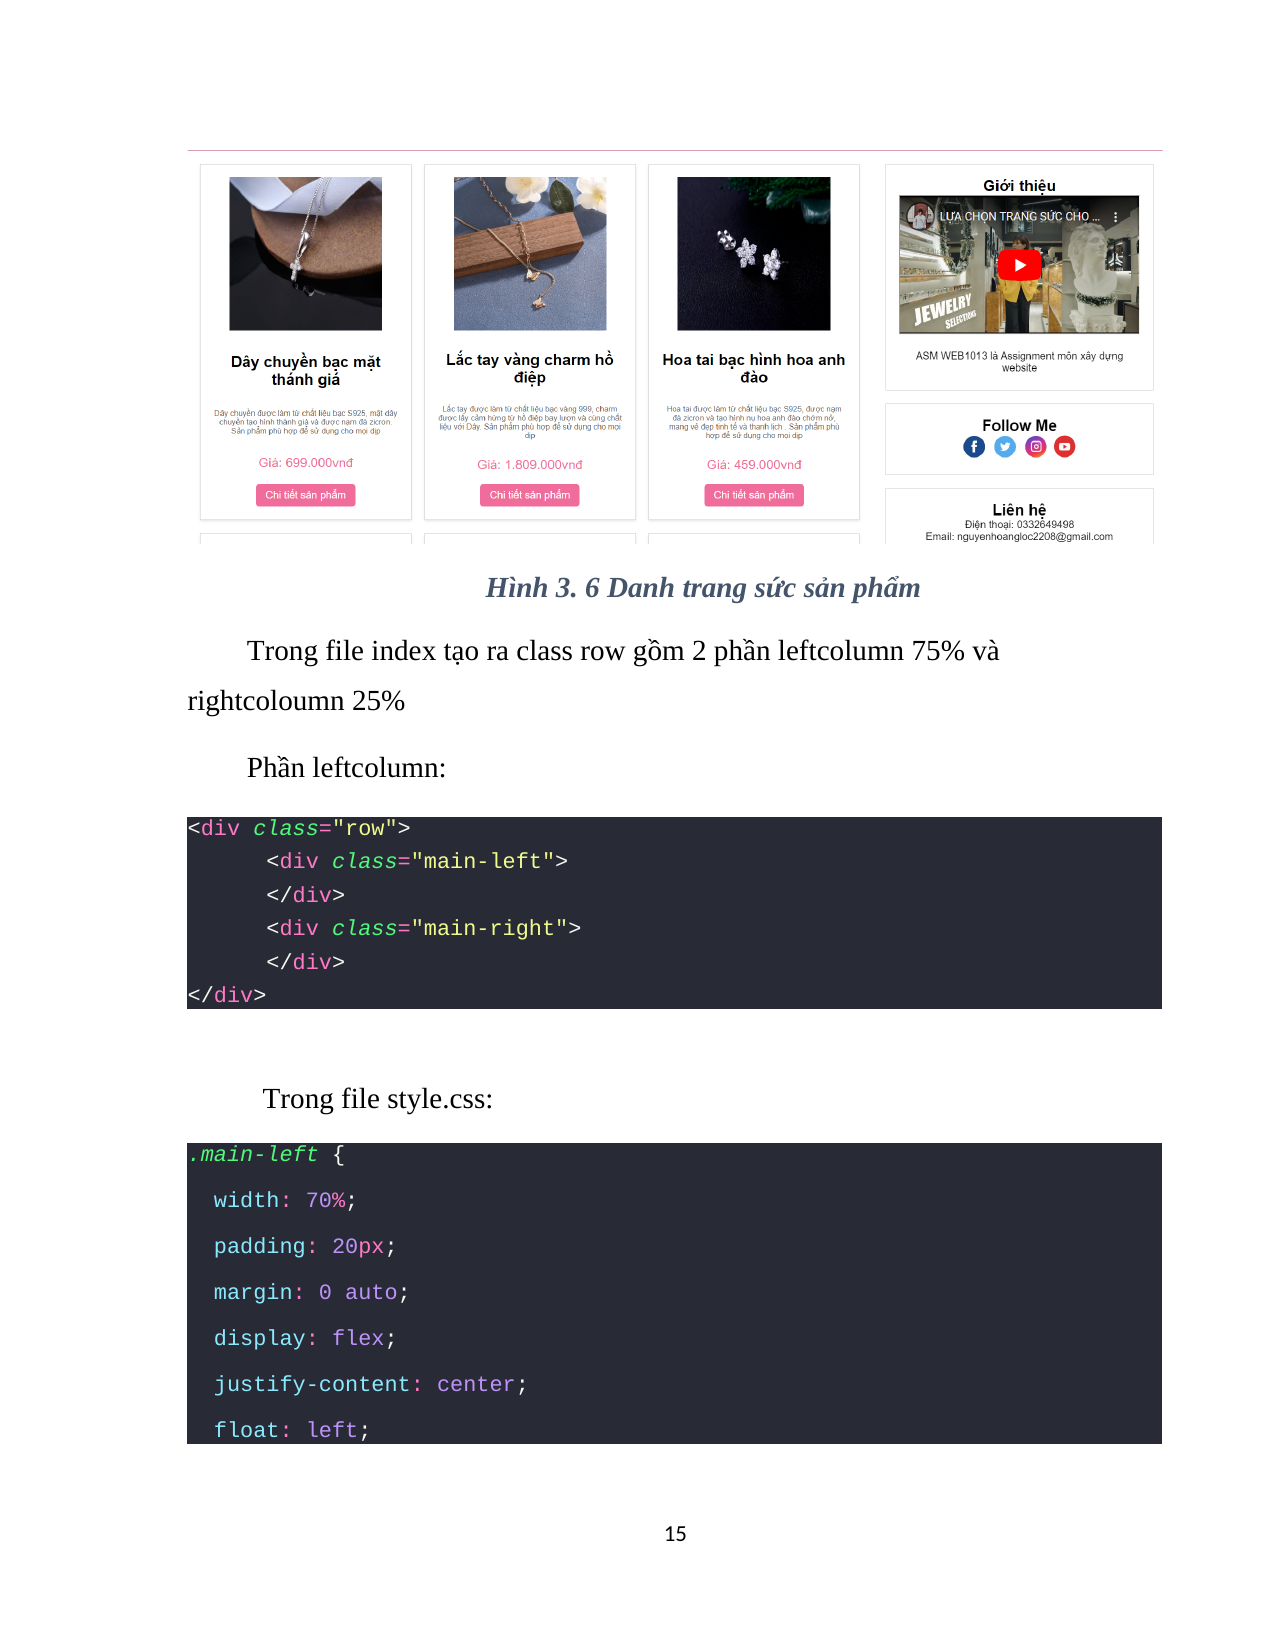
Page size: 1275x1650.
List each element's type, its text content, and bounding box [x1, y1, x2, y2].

text margin: 0 auto; [187, 1281, 1162, 1306]
text </div> [187, 951, 1162, 976]
text <div class="main-right"> [187, 918, 1162, 942]
picture [187, 150, 1163, 544]
text </div> [187, 984, 1162, 1009]
text </div> [187, 884, 1162, 909]
text display: flex; [187, 1327, 1162, 1352]
text <div class="row"> [187, 817, 1162, 842]
text Hình 3. 6 Danh trang sức sản phẩm [187, 570, 1162, 604]
text Phần leftcolumn: [187, 750, 1162, 784]
text .main-left { [187, 1143, 1162, 1168]
text width: 70%; [187, 1189, 1162, 1214]
text float: left; [187, 1419, 1162, 1444]
text <div class="main-left"> [187, 851, 1162, 876]
text Trong file index tạo ra class row gồm 2 phần leftcolumn 75% và rightcoloumn 25% [187, 633, 1162, 717]
text justify-content: center; [187, 1373, 1162, 1398]
text padding: 20px; [187, 1235, 1162, 1260]
text Trong file style.css: [187, 1081, 1162, 1114]
